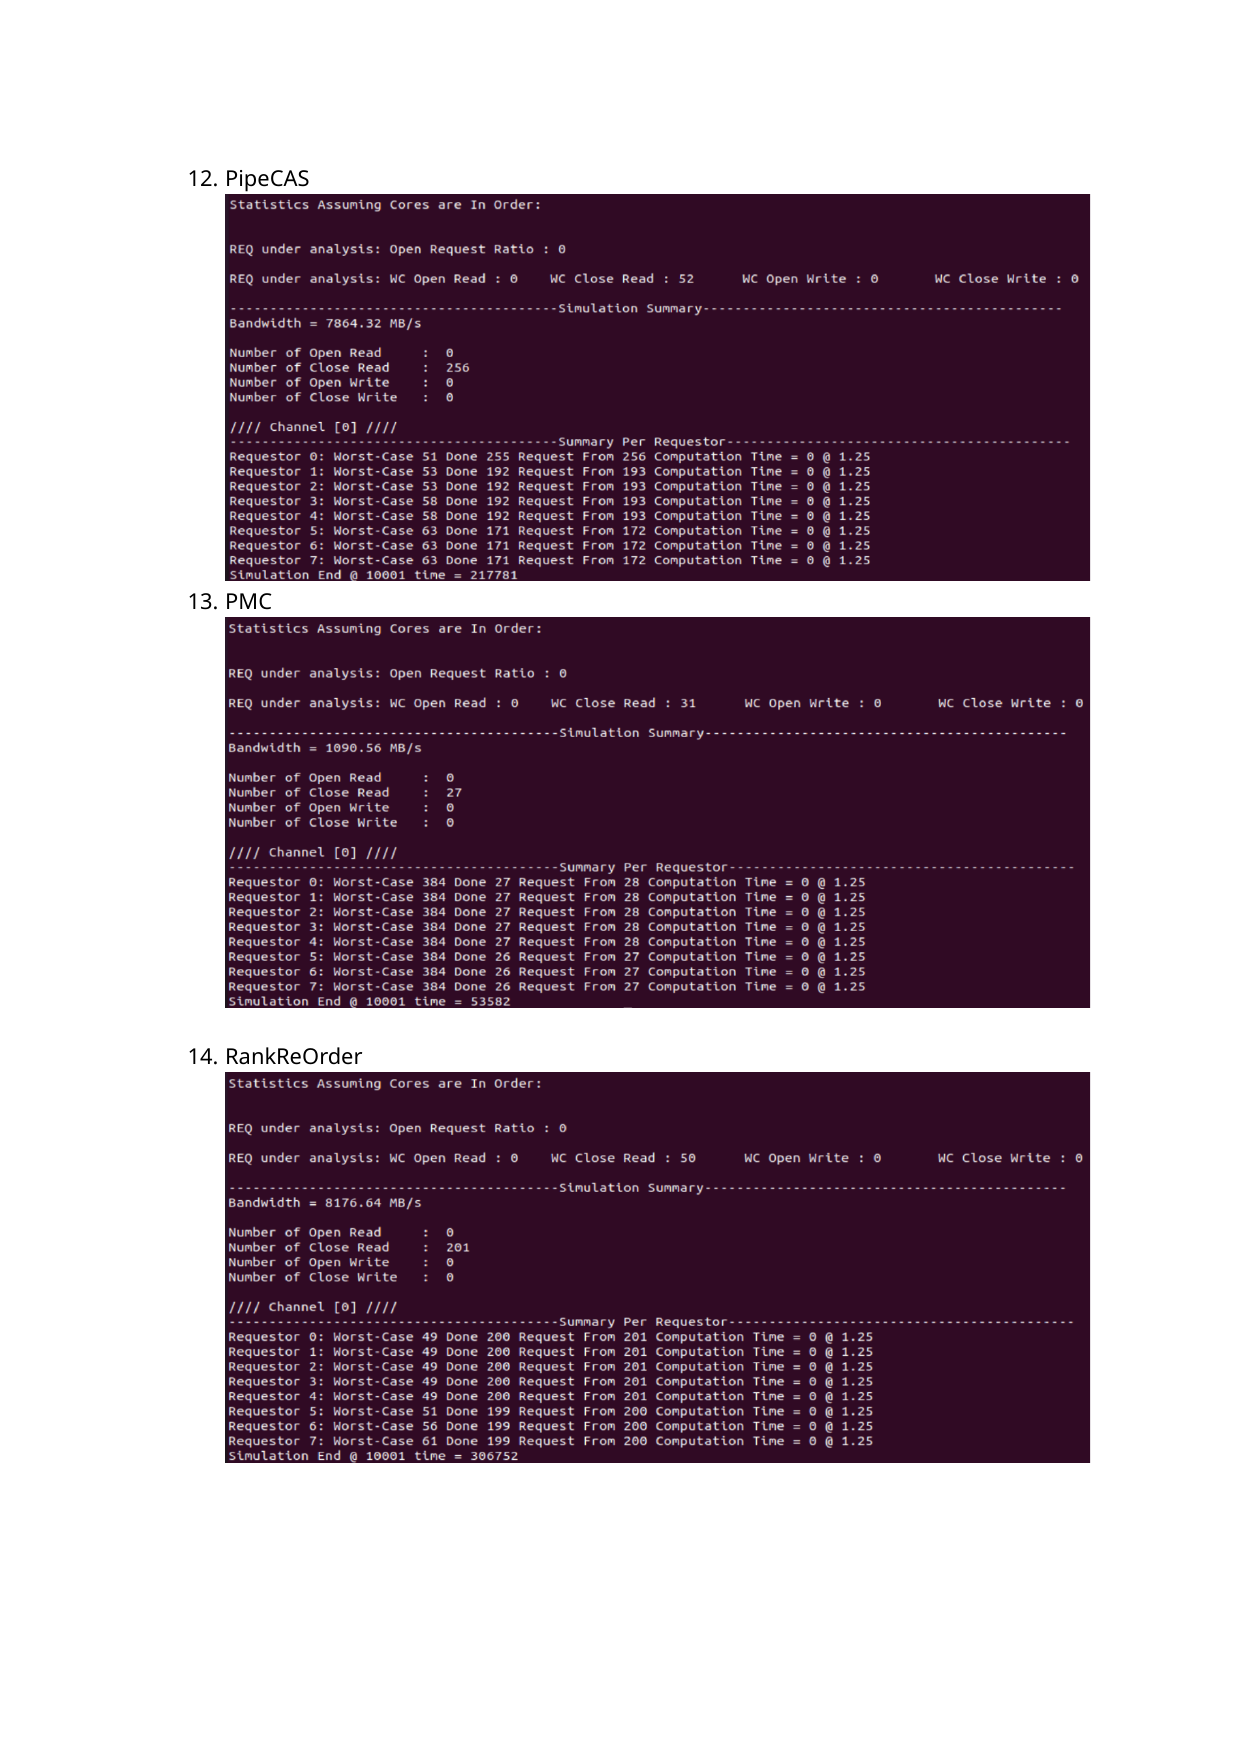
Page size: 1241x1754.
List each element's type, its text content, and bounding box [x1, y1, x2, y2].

list PipeCAS [187, 162, 1053, 194]
picture [225, 617, 1091, 1008]
picture [225, 194, 1091, 581]
list RankReOrder [187, 1039, 1053, 1072]
list PMC [187, 584, 1053, 617]
picture [225, 1072, 1091, 1463]
